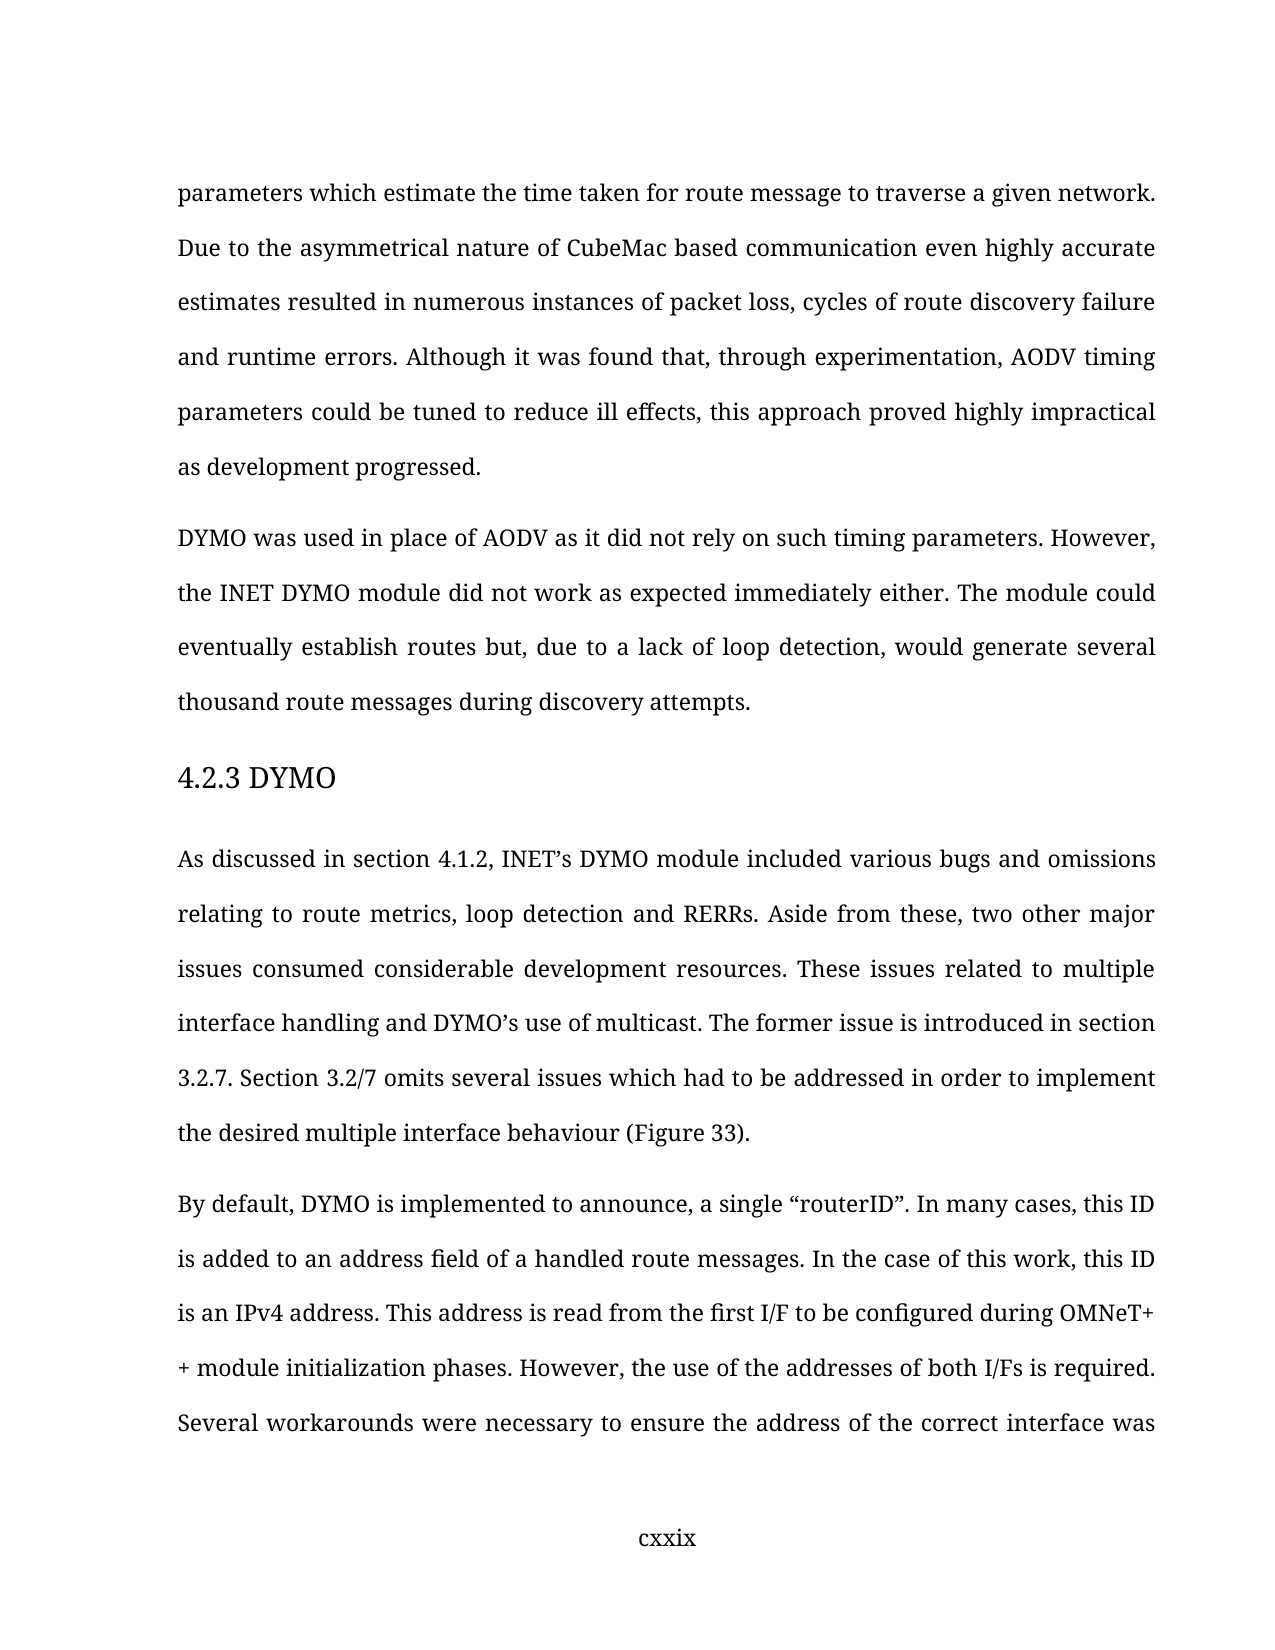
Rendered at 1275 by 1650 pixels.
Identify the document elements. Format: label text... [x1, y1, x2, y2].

subtitle DYMO [177, 757, 1157, 797]
text As discussed in section 4.1.2, INET’s DYMO module included various bugs and omissions relating to route metrics, loop detection and RERRs. Aside from these, two other major issues consumed considerable development resources. These issues related to multiple interface handling and DYMO’s use of multicast. The former issue is introduced in section 3.2.7. Section 3.2/7 omits several issues which had to be addressed in order to implement the desired multiple interface behaviour (Figure 33). [177, 843, 1157, 1148]
text DYMO was used in place of AODV as it did not rely on such timing parameters. However, the INET DYMO module did not work as expected immediately either. The module could eventually establish routes but, due to a lack of loop detection, would generate several thousand route messages during discovery attempts. [177, 522, 1157, 717]
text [177, 177, 1157, 482]
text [177, 1188, 1157, 1438]
